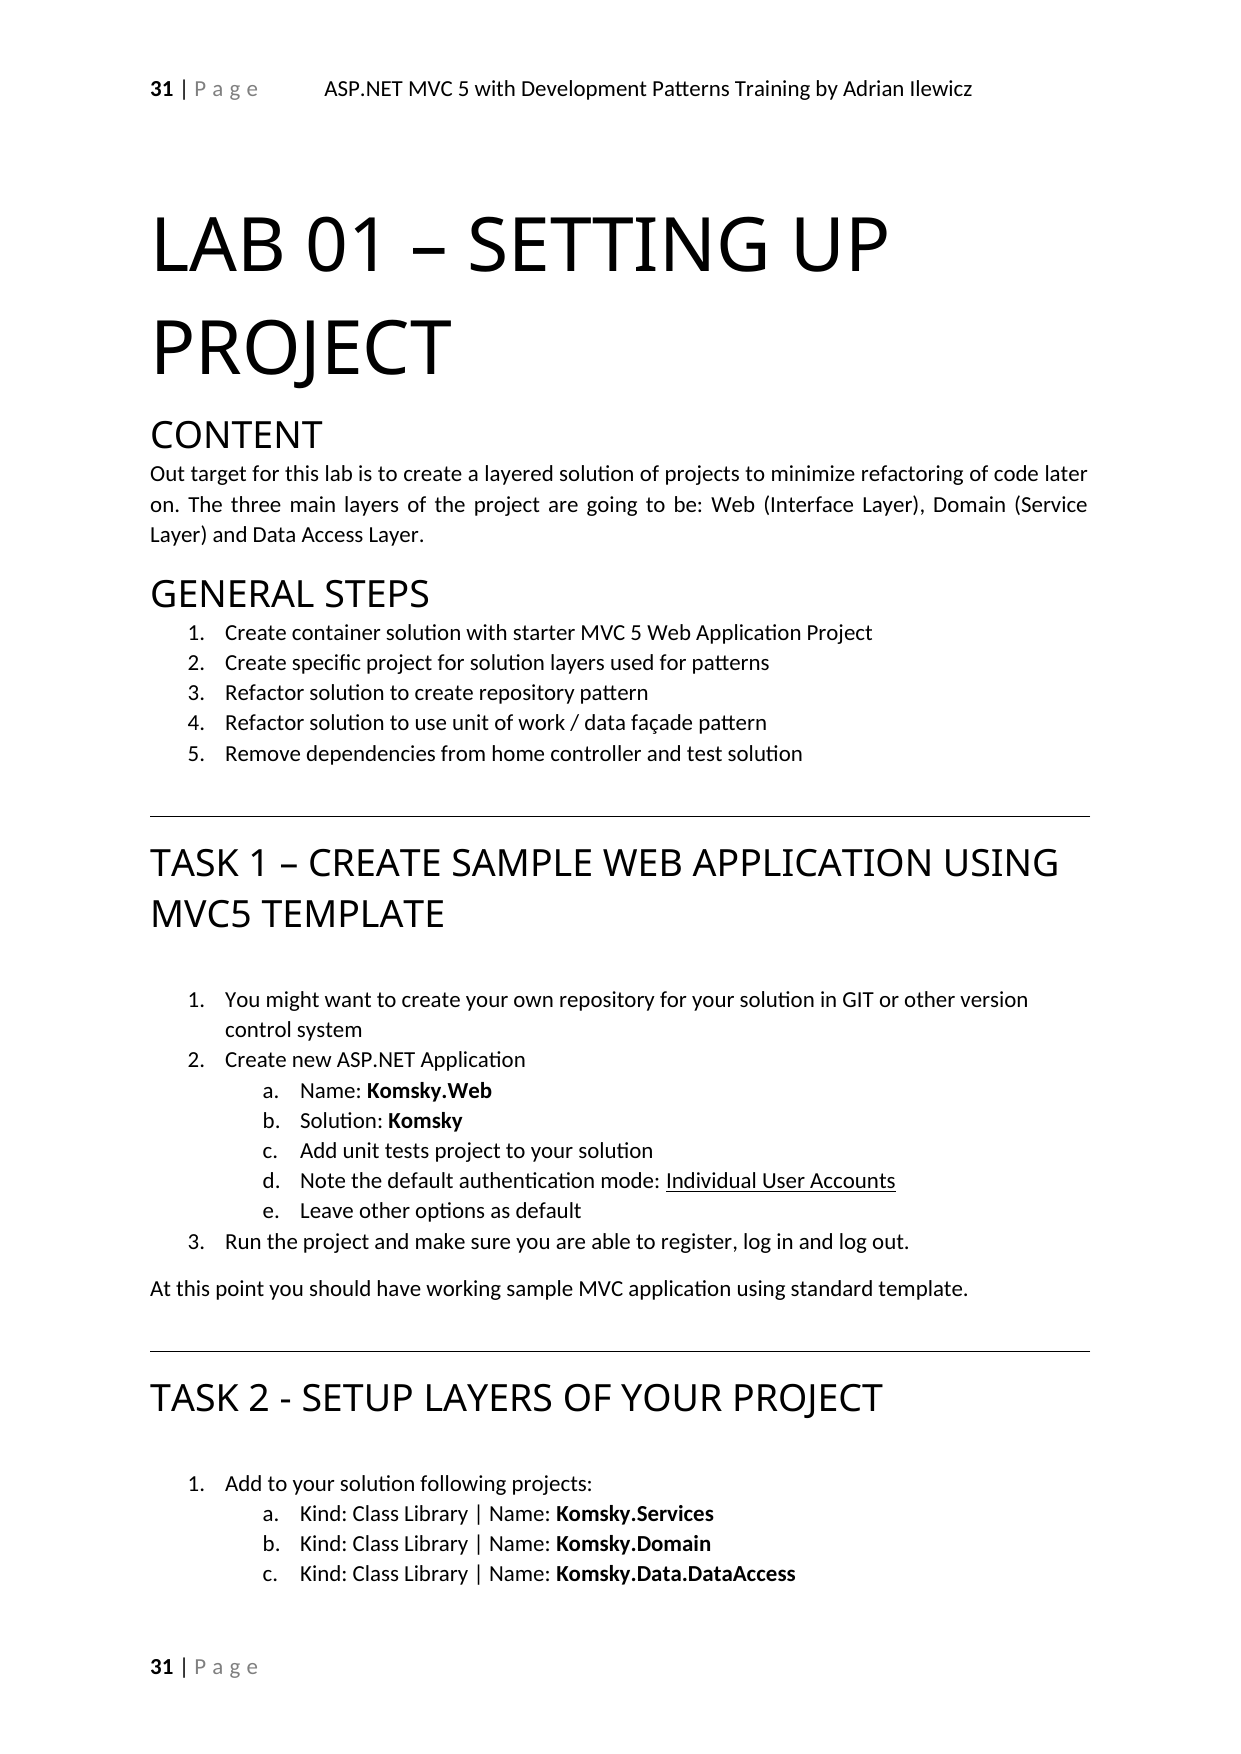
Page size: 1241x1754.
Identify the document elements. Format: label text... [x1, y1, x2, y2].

list Create new ASP.NET Application [187, 1046, 1090, 1073]
list Kind: Class Library | Name: Komsky.Services [262, 1499, 1090, 1527]
list Add unit tests project to your solution [262, 1136, 1090, 1164]
list Add to your solution following projects: [187, 1469, 1090, 1497]
list Create specific project for solution layers used for patterns [187, 648, 1090, 676]
list You might want to create your own repository for your solution in GIT or other version control system [187, 985, 1090, 1043]
text Out target for this lab is to create a layered solution of projects to minimize refactoring of code later on. The three main layers of the project are going to be: Web (Interface Layer), Domain (Service Layer) and Data Access Layer. [150, 459, 1090, 548]
list Leave other options as default [262, 1197, 1090, 1224]
subtitle Task 1 – Create Sample Web Application Using MVC5 Template [150, 836, 1090, 938]
subtitle Content [150, 408, 1090, 459]
list Create container solution with starter MVC 5 Web Application Project [187, 618, 1090, 646]
subtitle Task 2 - Setup layers of your project [150, 1371, 1090, 1422]
list Solution: Komsky [262, 1106, 1090, 1134]
text At this point you should have working sample MVC application using standard template. [150, 1274, 1090, 1302]
list Note the default authentication mode: Individual User Accounts [262, 1166, 1090, 1194]
list Refactor solution to use unit of work / data façade pattern [187, 708, 1090, 737]
subtitle Lab 01 – SETTING UP PROJECT [150, 192, 1090, 396]
list Kind: Class Library | Name: Komsky.Data.DataAccess [262, 1559, 1090, 1588]
list Remove dependencies from home controller and test solution [187, 739, 1090, 767]
list Run the project and make sure you are able to register, log in and log out. [187, 1227, 1090, 1255]
list Refactor solution to create repository pattern [187, 678, 1090, 706]
list Kind: Class Library | Name: Komsky.Domain [262, 1529, 1090, 1557]
list Name: Komsky.Web [262, 1076, 1090, 1104]
subtitle General steps [150, 567, 1090, 618]
